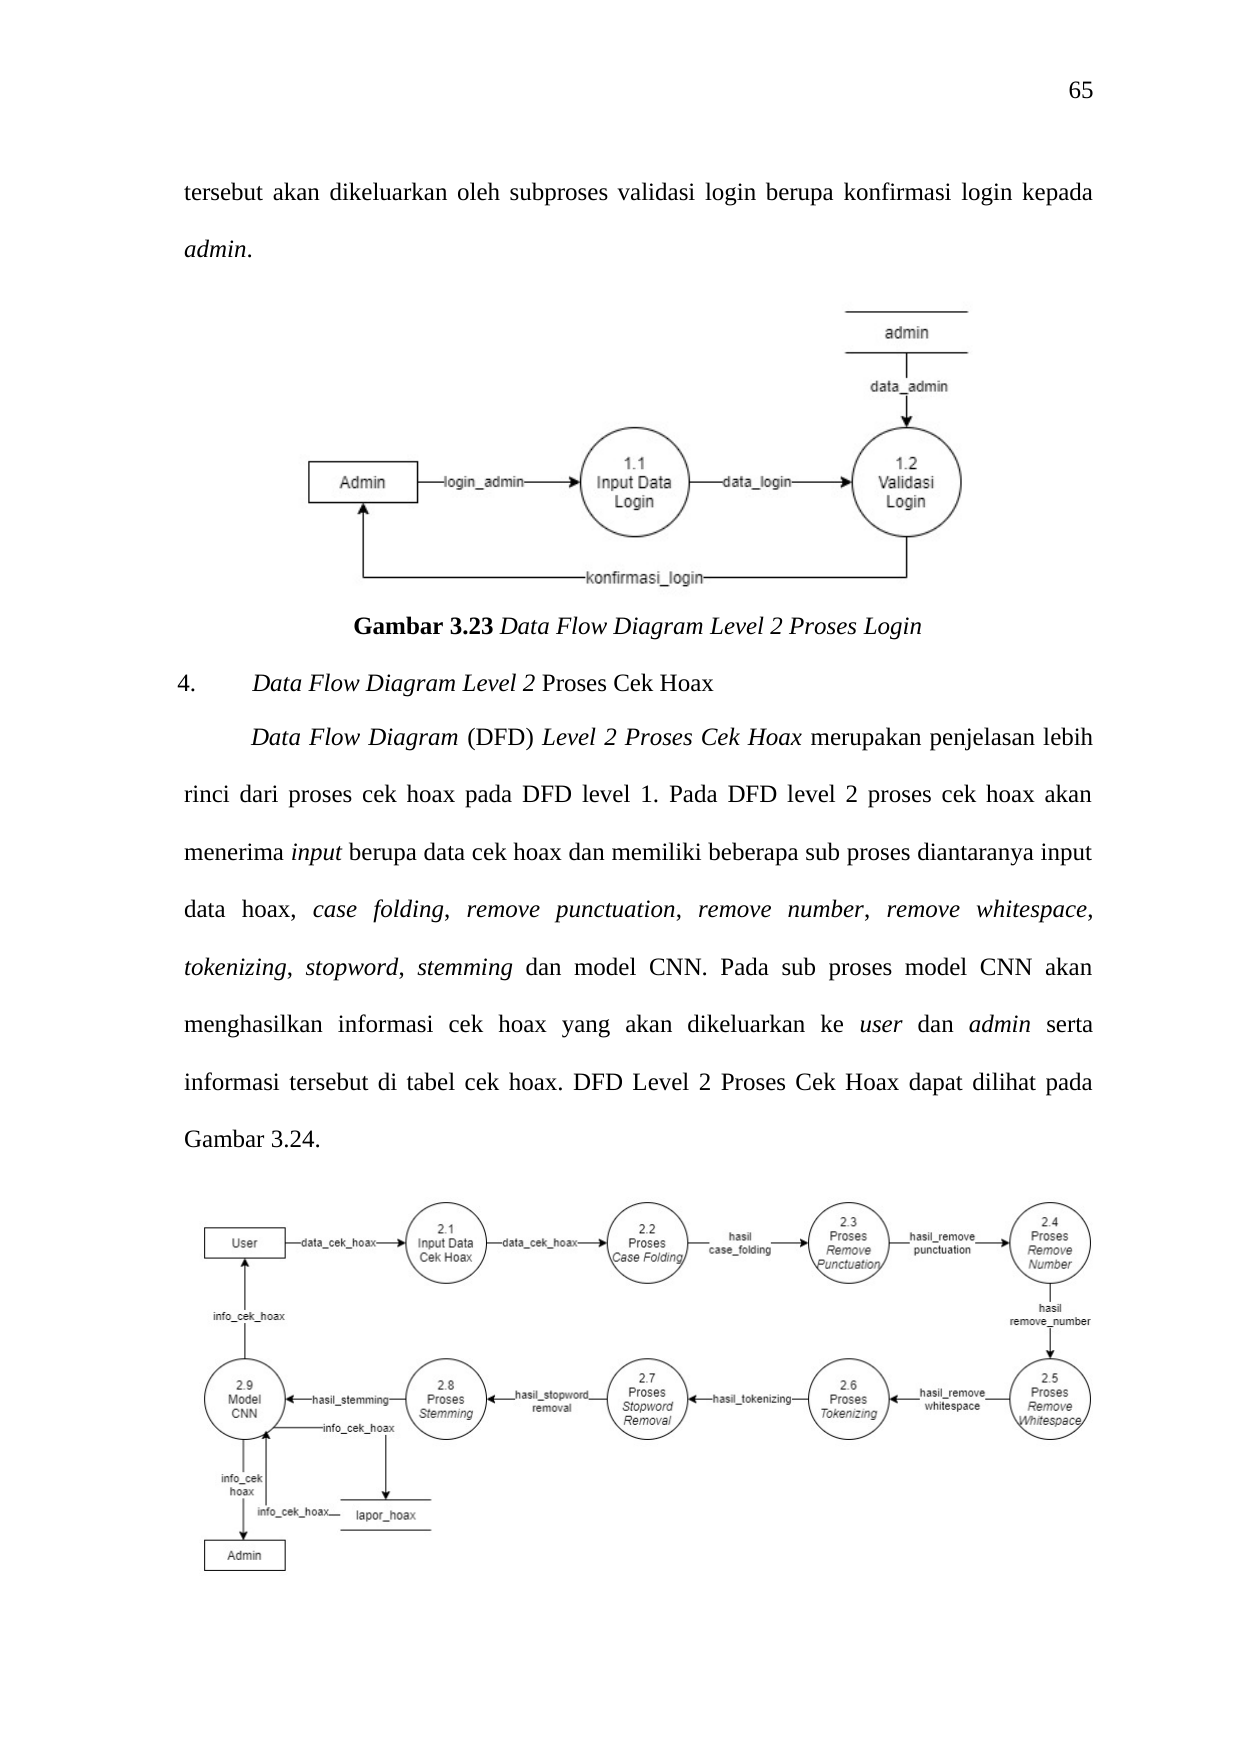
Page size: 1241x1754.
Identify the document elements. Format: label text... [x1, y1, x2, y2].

text Data Flow Diagram (DFD) Level 2 Proses Cek Hoax merupakan penjelasan lebih rinci dari proses cek hoax pada DFD level 1. Pada DFD level 2 proses cek hoax akan menerima input berupa data cek hoax dan memiliki beberapa sub proses diantaranya input data hoax, case folding, remove punctuation, remove number, remove whitespace, tokenizing, stopword, stemming dan model CNN. Pada sub proses model CNN akan menghasilkan informasi cek hoax yang akan dikeluarkan ke user dan admin serta informasi tersebut di tabel cek hoax. DFD Level 2 Proses Cek Hoax dapat dilihat pada Gambar 3.24. [184, 722, 1093, 1153]
text Gambar 3.23 Data Flow Diagram Level 2 Proses Login [184, 611, 1093, 639]
picture [288, 292, 989, 611]
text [184, 177, 1093, 263]
picture [183, 1182, 1100, 1581]
text 4. Data Flow Diagram Level 2 Proses Cek Hoax [177, 668, 1093, 697]
